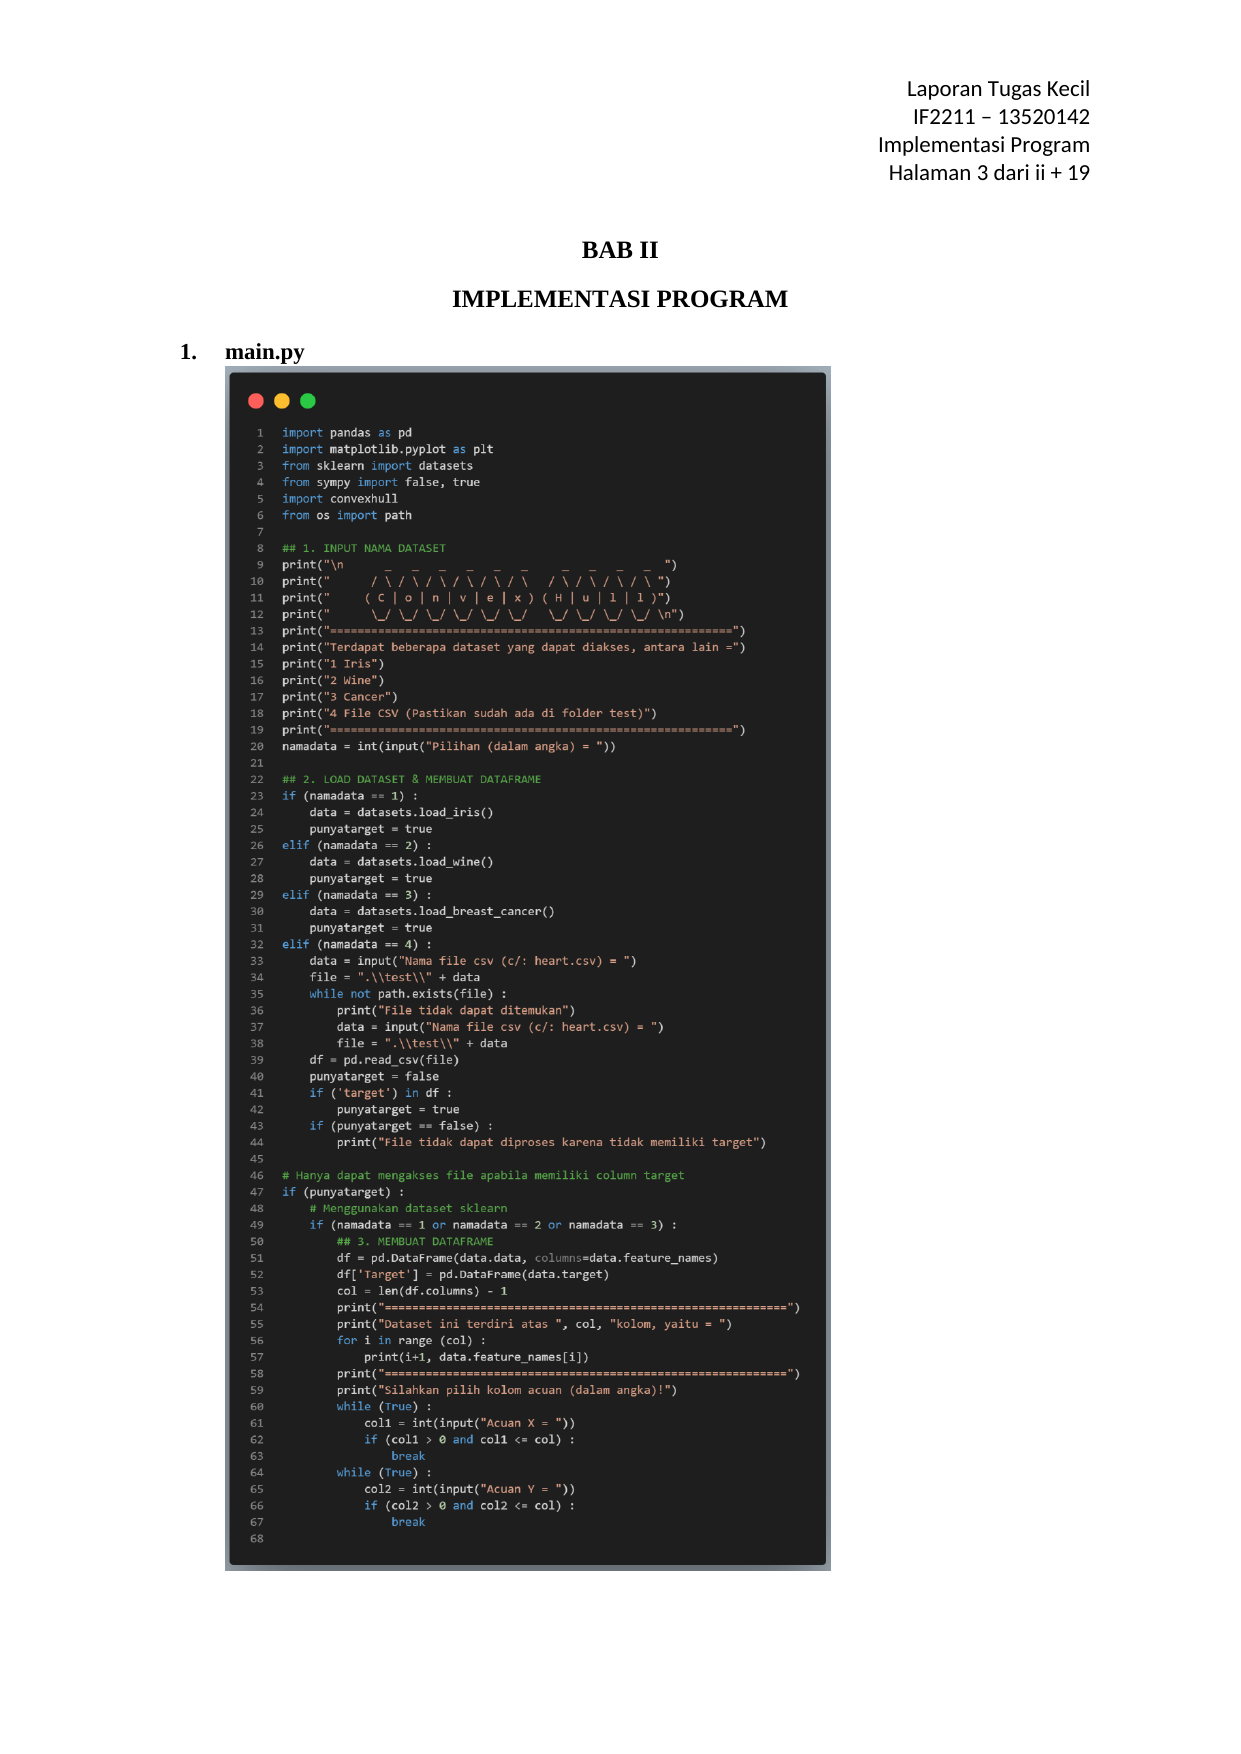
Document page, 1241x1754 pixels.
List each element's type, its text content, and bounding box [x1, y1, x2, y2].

subtitle IMPLEMENTASI PROGRAM [150, 284, 1090, 313]
list main.py [179, 338, 1090, 364]
picture [225, 366, 831, 1571]
subtitle BAB II [150, 235, 1090, 263]
